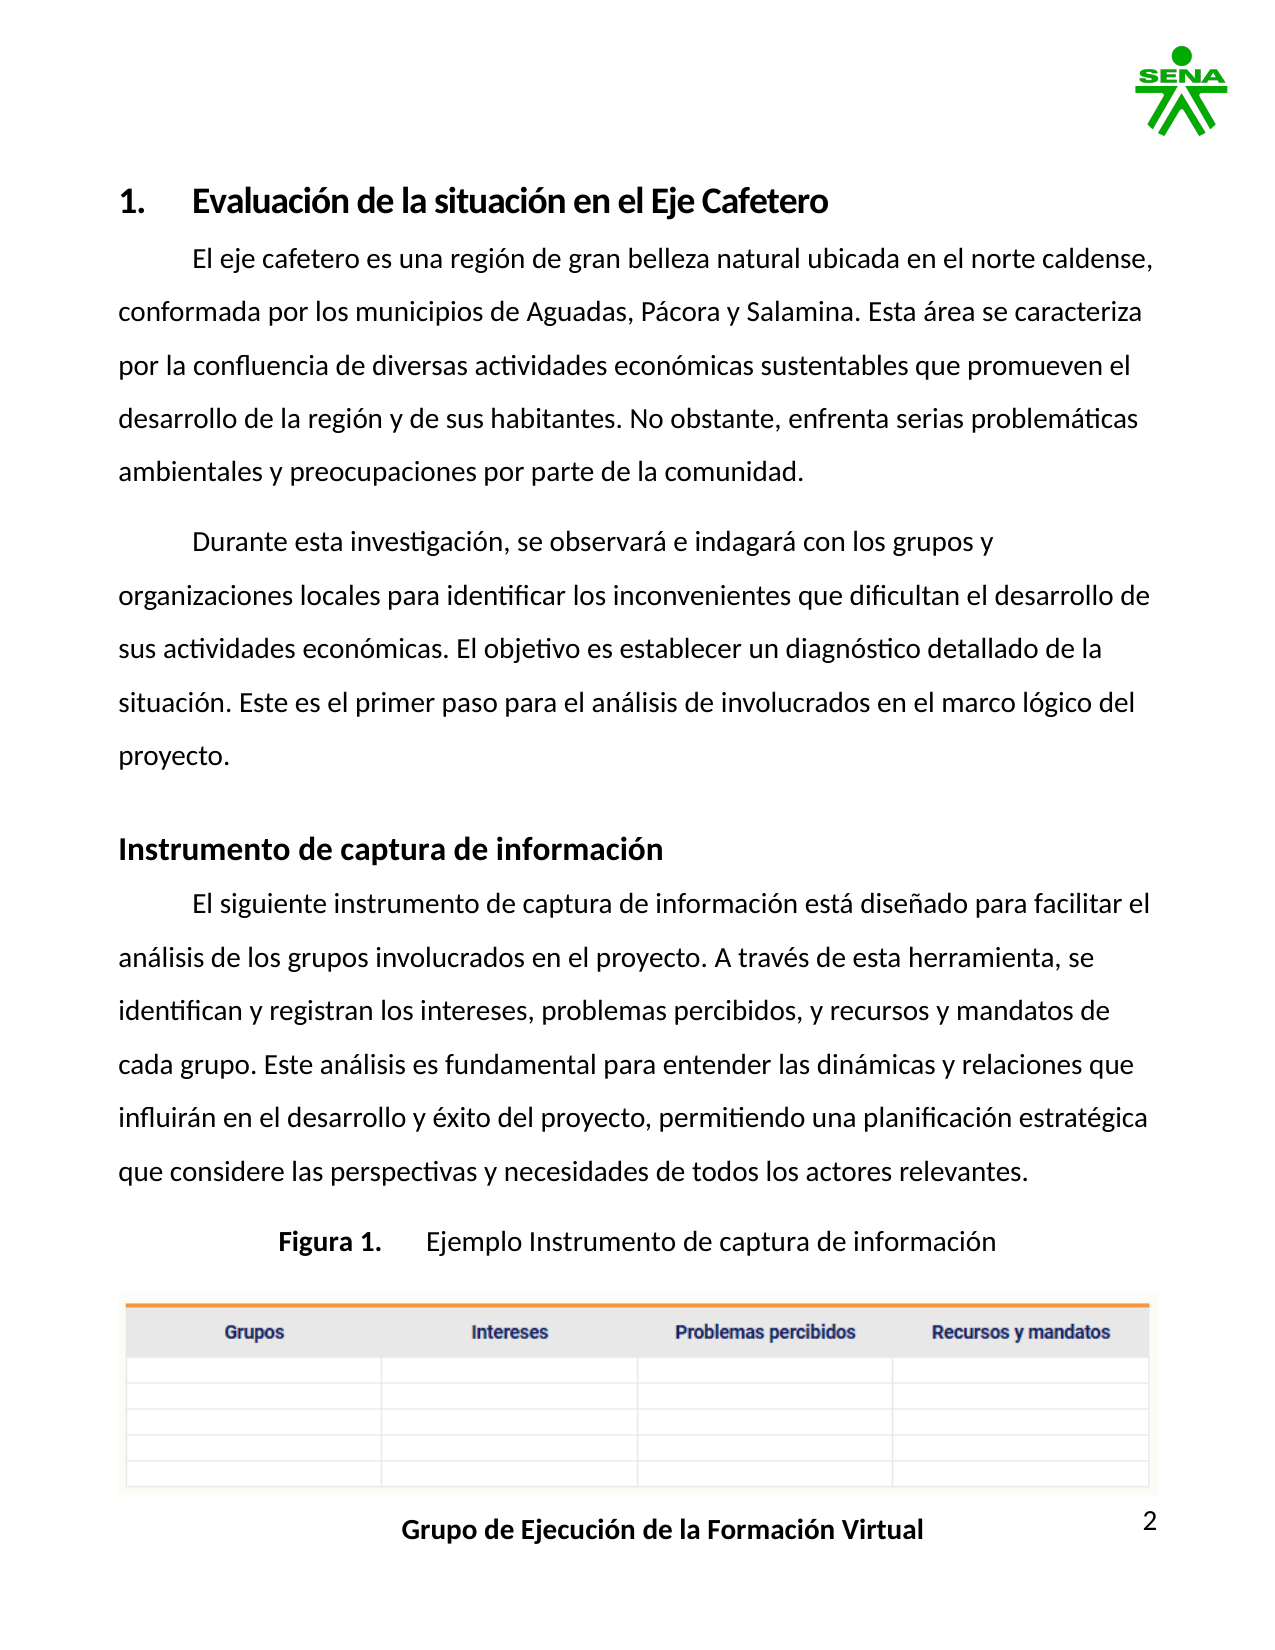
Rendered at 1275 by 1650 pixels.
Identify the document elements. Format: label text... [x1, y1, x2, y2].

text El siguiente instrumento de captura de información está diseñado para facilitar el análisis de los grupos involucrados en el proyecto. A través de esta herramienta, se identifican y registran los intereses, problemas percibidos, y recursos y mandatos de cada grupo. Este análisis es fundamental para entender las dinámicas y relaciones que influirán en el desarrollo y éxito del proyecto, permitiendo una planificación estratégica que considere las perspectivas y necesidades de todos los actores relevantes. [118, 886, 1157, 1188]
text Durante esta investigación, se observará e indagará con los grupos y organizaciones locales para identificar los inconvenientes que dificultan el desarrollo de sus actividades económicas. El objetivo es establecer un diagnóstico detallado de la situación. Este es el primer paso para el análisis de involucrados en el marco lógico del proyecto. [118, 523, 1157, 773]
subtitle Evaluación de la situación en el Eje Cafetero [118, 177, 1157, 223]
text El eje cafetero es una región de gran belleza natural ubicada en el norte caldense, conformada por los municipios de Aguadas, Pácora y Salamina. Esta área se caracteriza por la confluencia de diversas actividades económicas sustentables que promueven el desarrollo de la región y de sus habitantes. No obstante, enfrenta serias problemáticas ambientales y preocupaciones por parte de la comunidad. [118, 240, 1157, 489]
text Ejemplo Instrumento de captura de información [118, 1223, 1157, 1258]
picture [1135, 46, 1228, 136]
subtitle Instrumento de captura de información [118, 828, 1157, 869]
picture [118, 1293, 1159, 1495]
